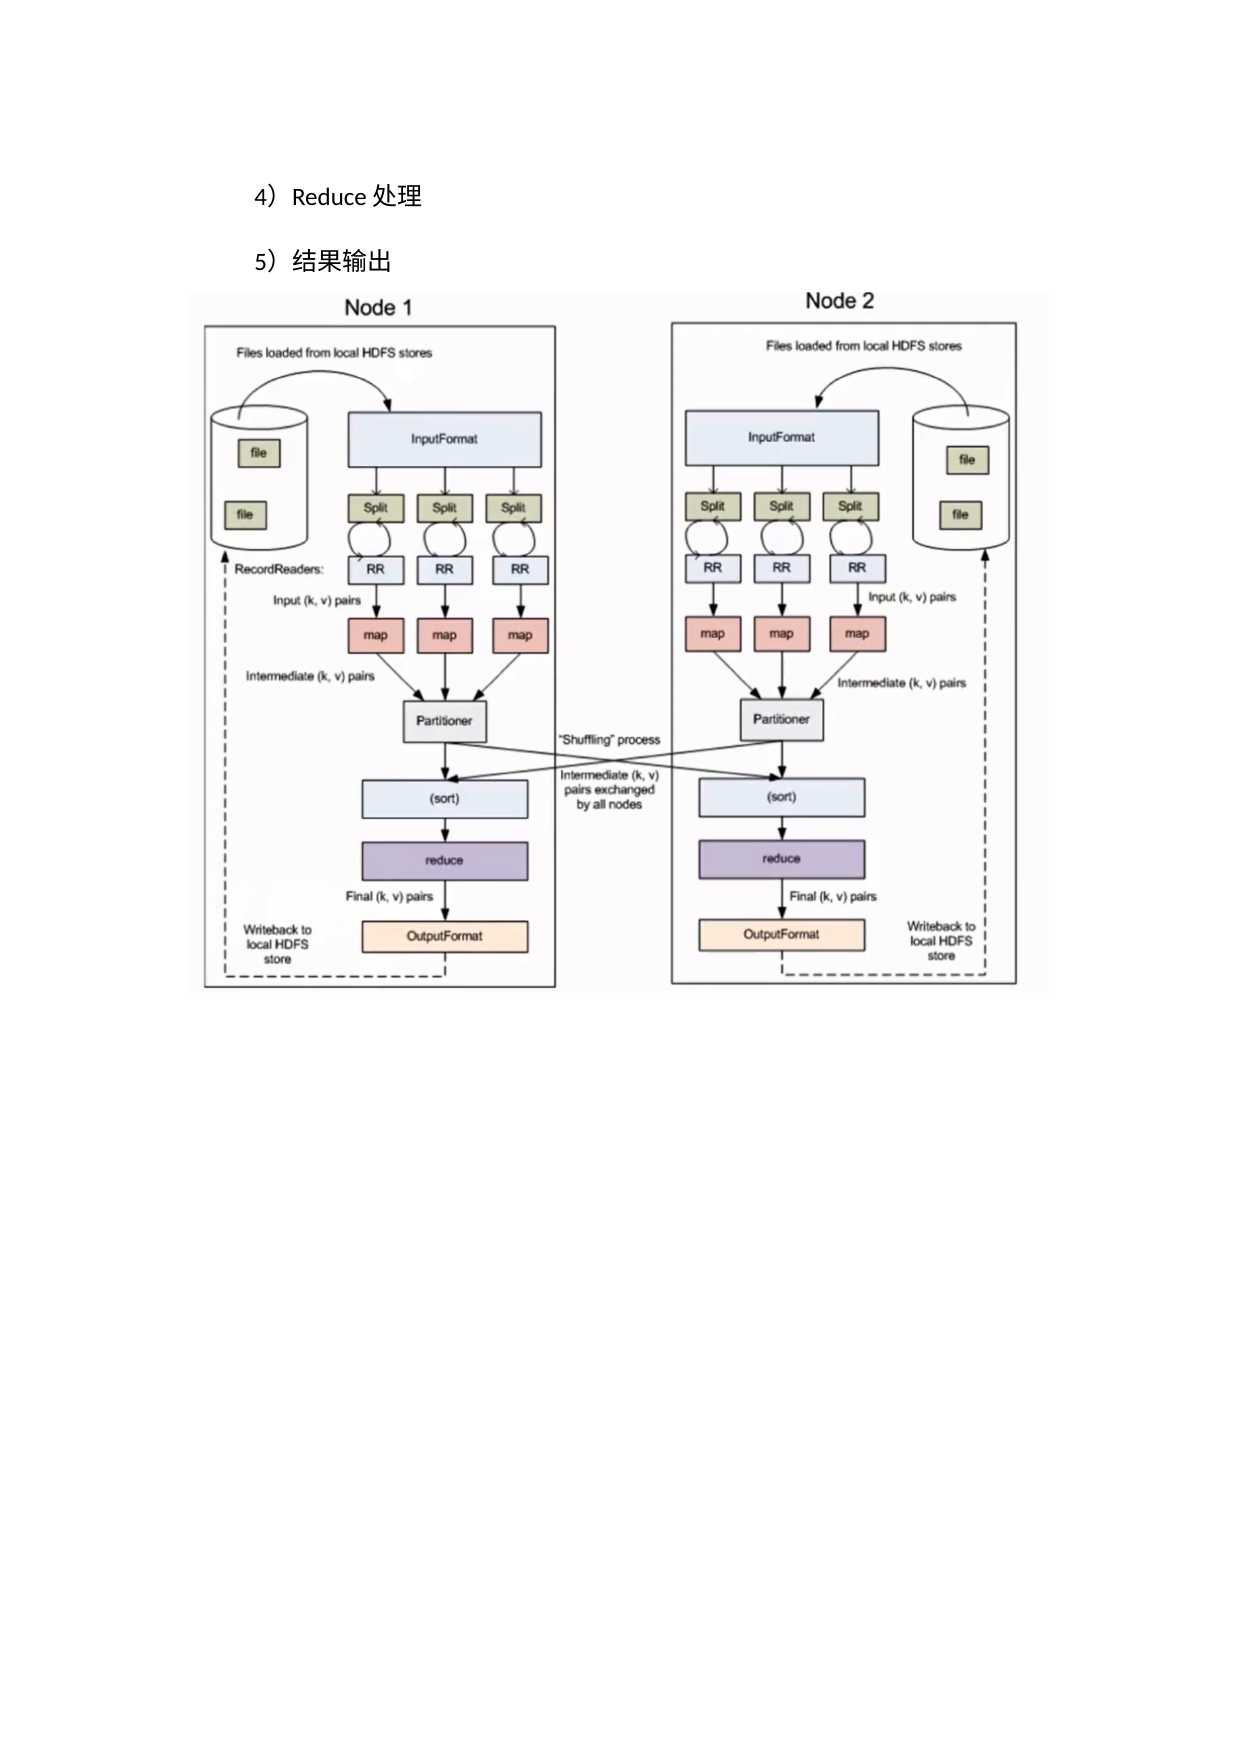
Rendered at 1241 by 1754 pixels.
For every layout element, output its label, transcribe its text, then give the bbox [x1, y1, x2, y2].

picture [187, 292, 1049, 993]
text 5）结果输出 [187, 227, 1053, 292]
text 4）Reduce处理 [187, 162, 1053, 227]
